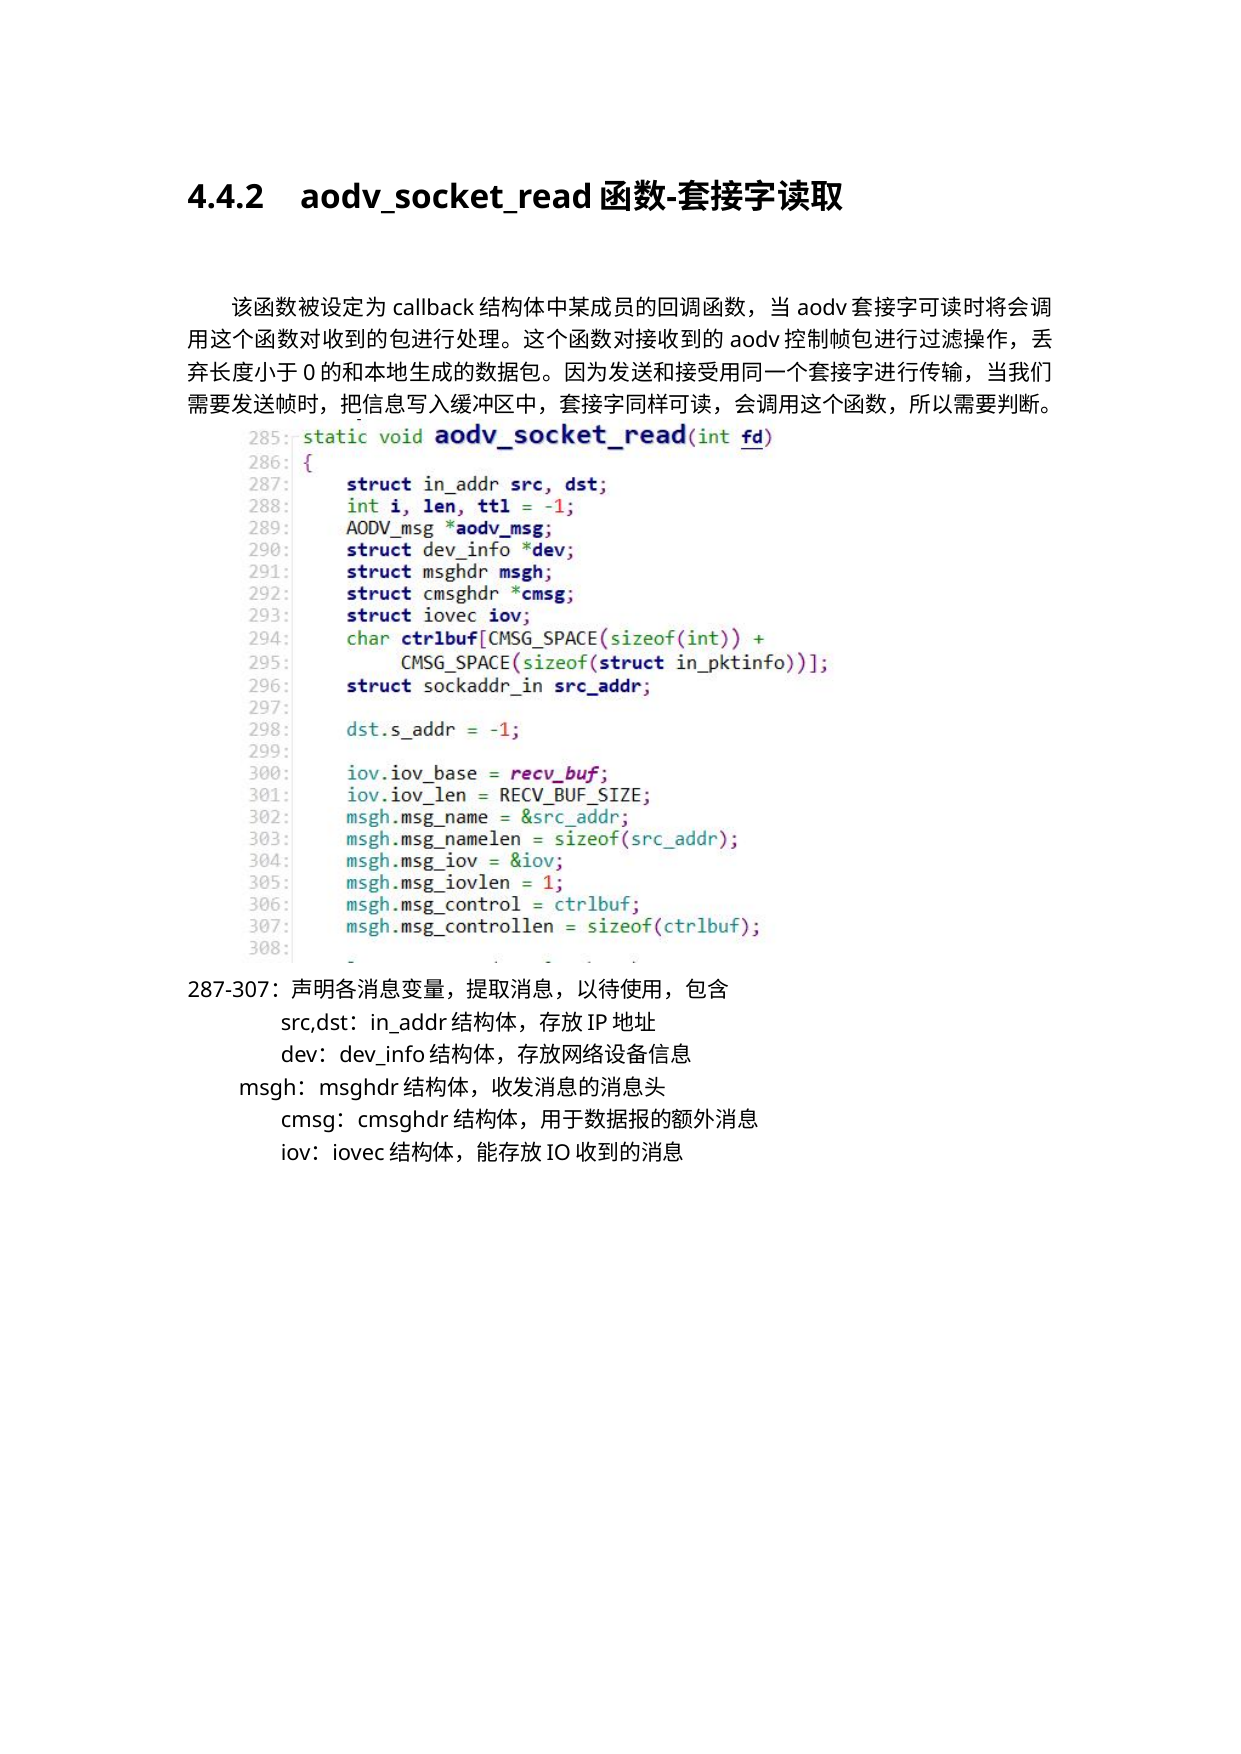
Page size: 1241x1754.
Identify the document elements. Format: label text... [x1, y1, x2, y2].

text src,dst：in_addr结构体，存放IP地址 [187, 1004, 1053, 1037]
picture [231, 419, 1097, 963]
text iov：iovec结构体，能存放IO收到的消息 [187, 1134, 1053, 1167]
text cmsg：cmsghdr结构体，用于数据报的额外消息 [187, 1102, 1053, 1134]
text 该函数被设定为callback结构体中某成员的回调函数，当aodv套接字可读时将会调用这个函数对收到的包进行处理。这个函数对接收到的aodv控制帧包进行过滤操作，丢弃长度小于0的和本地生成的数据包。因为发送和接受用同一个套接字进行传输，当我们需要发送帧时，把信息写入缓冲区中，套接字同样可读，会调用这个函数，所以需要判断。 [187, 289, 1053, 419]
text dev：dev_info结构体，存放网络设备信息 [187, 1037, 1053, 1069]
text msgh：msghdr结构体，收发消息的消息头 [187, 1069, 1053, 1102]
subtitle aodv_socket_read函数-套接字读取 [187, 162, 1053, 227]
text 287-307：声明各消息变量，提取消息，以待使用，包含 [187, 972, 1053, 1004]
